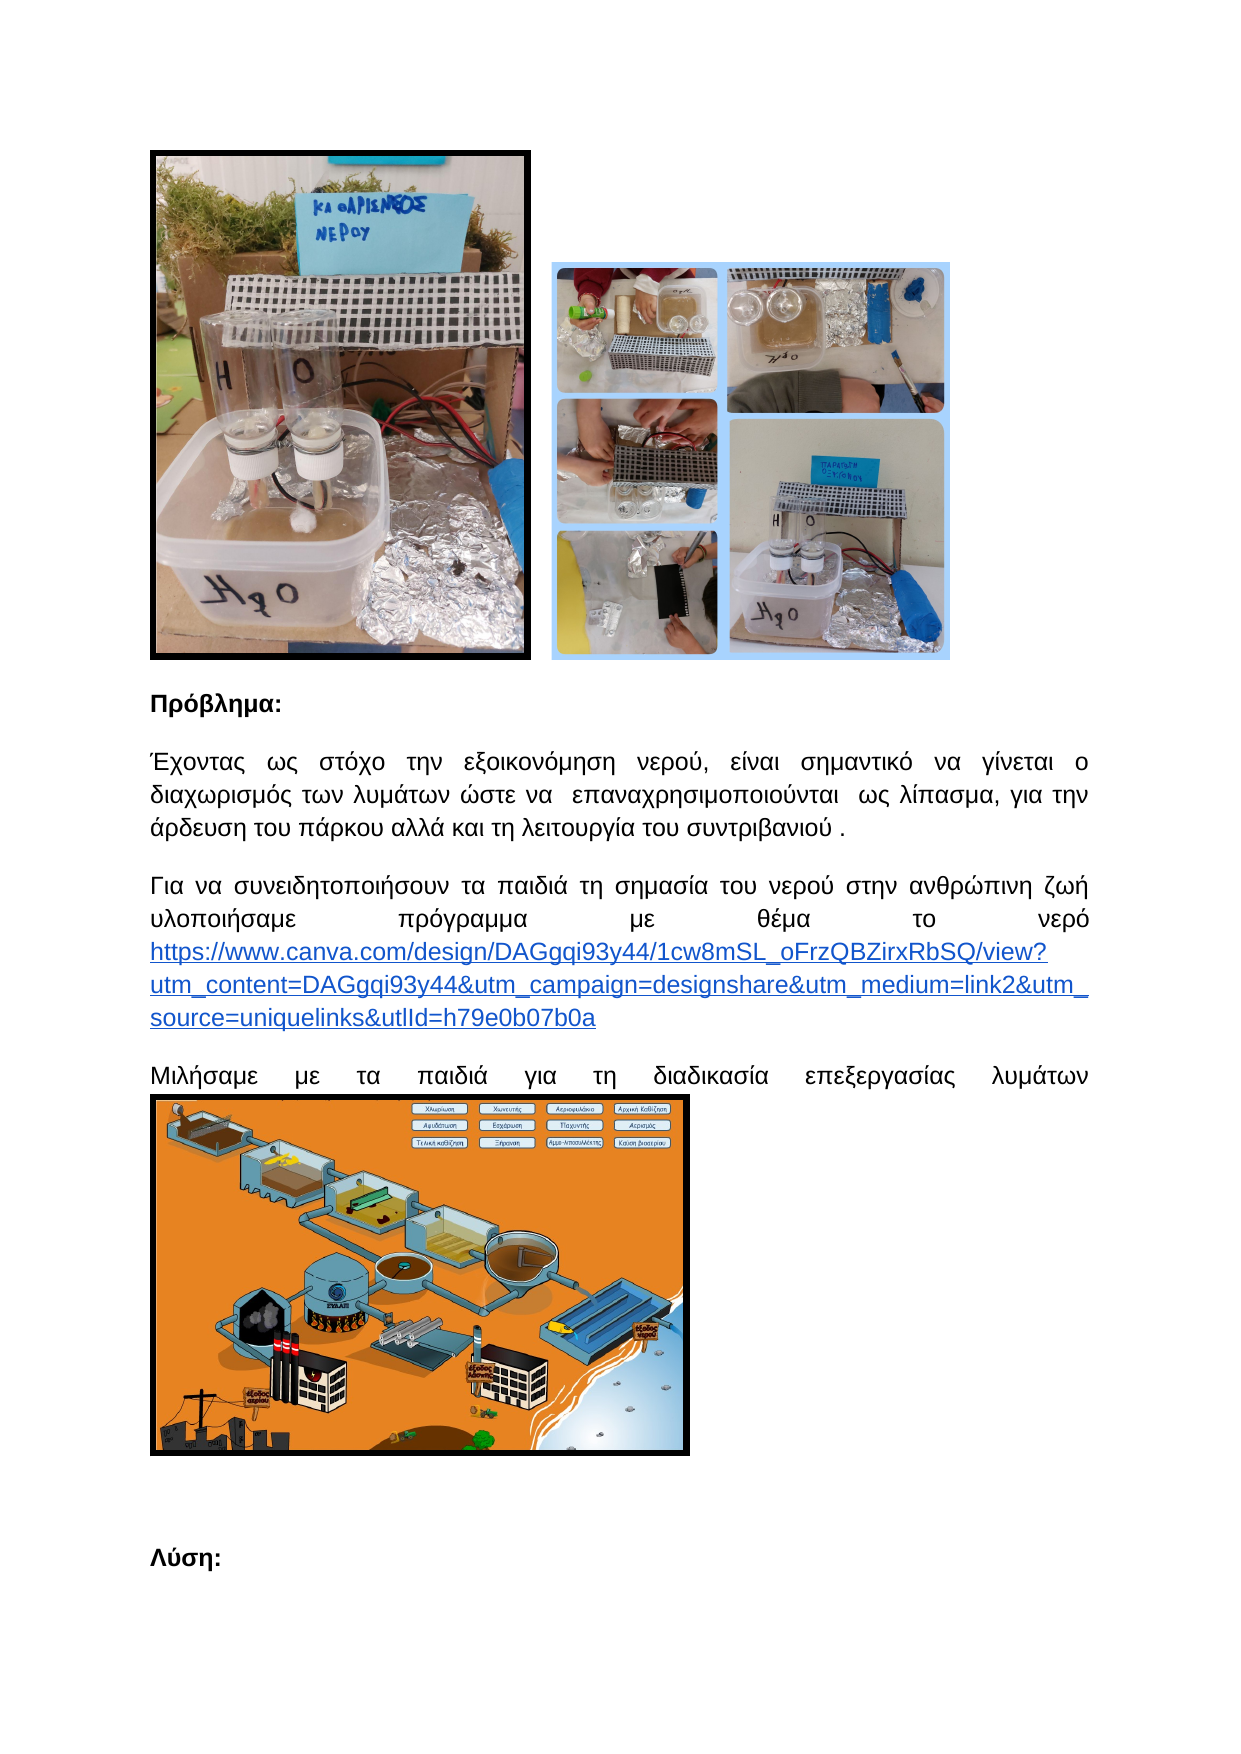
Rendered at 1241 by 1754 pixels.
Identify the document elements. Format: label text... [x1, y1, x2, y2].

text Έχοντας ως στόχο την εξοικονόμηση νερού, είναι σημαντικό να γίνεται ο διαχωρισμός των λυμάτων ώστε να επαναχρησιμοποιούνται ως λίπασμα, για την άρδευση του πάρκου αλλά και τη λειτουργία του συντριβανιού . [150, 747, 1090, 842]
text Πρόβλημα: [150, 689, 1090, 718]
text Λύση: [150, 1543, 1090, 1572]
text Για να συνειδητοποιήσουν τα παιδιά τη σημασία του νερού στην ανθρώπινη ζωή υλοποιήσαμε πρόγραμμα με θέμα το νερό https://www.canva.com/design/DAGgqi93y44/1cw8mSL_oFrzQBZirxRbSQ/view?utm_content=DAGgqi93y44&utm_campaign=designshare&utm_medium=link2&utm_source=uniquelinks&utlId=h79e0b07b0a [150, 871, 1090, 1032]
picture [156, 156, 524, 653]
picture [156, 1100, 683, 1450]
picture [551, 262, 950, 660]
